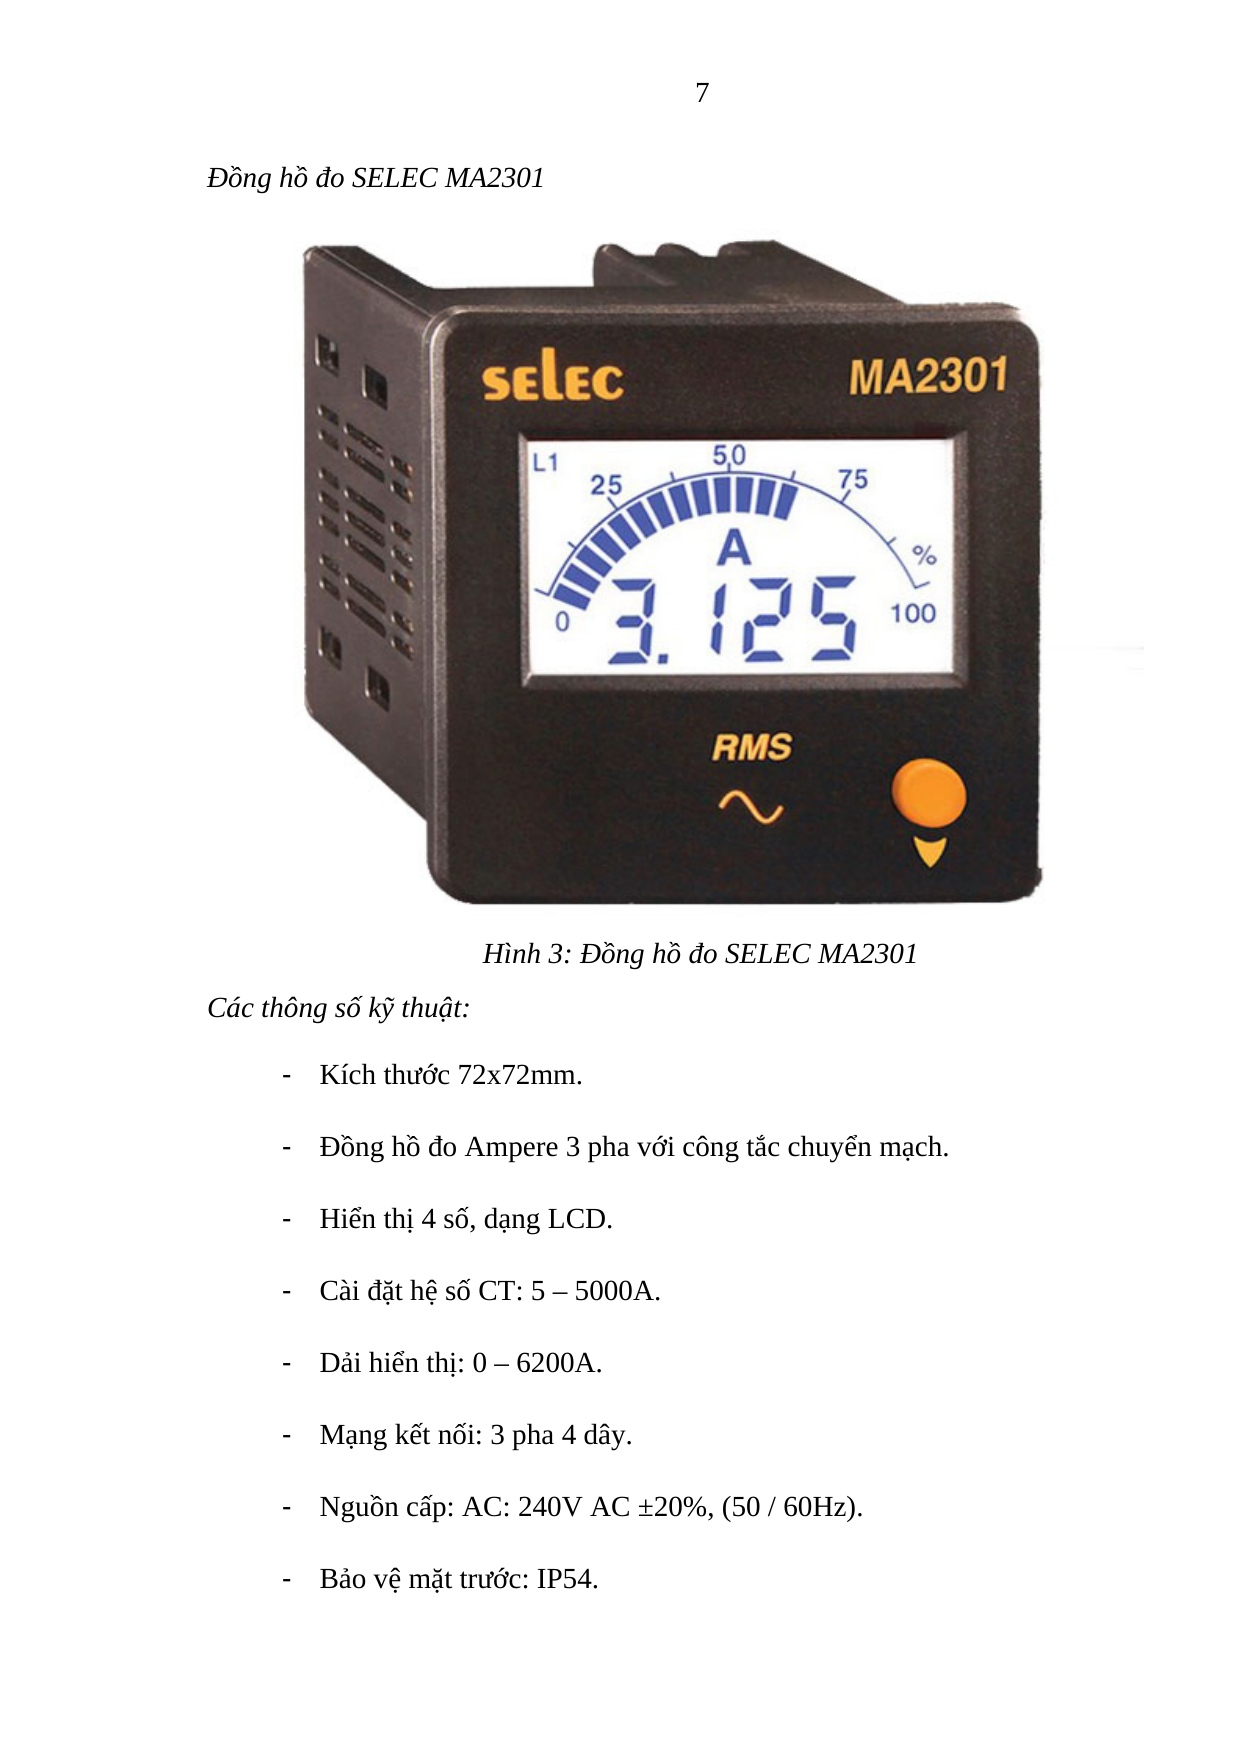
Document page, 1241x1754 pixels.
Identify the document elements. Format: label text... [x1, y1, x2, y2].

text Đồng hồ đo SELEC MA2301 [207, 160, 1122, 194]
list Bảo vệ mặt trước: IP54. [282, 1557, 1122, 1597]
list Kích thước 72x72mm. [282, 1053, 1122, 1093]
text Hình 3: Đồng hồ đo SELEC MA2301 [207, 936, 1122, 969]
list Cài đặt hệ số CT: 5 – 5000A. [282, 1269, 1122, 1309]
list Đồng hồ đo Ampere 3 pha với công tắc chuyển mạch. [282, 1125, 1122, 1165]
list Dải hiển thị: 0 – 6200A. [282, 1341, 1122, 1381]
list Mạng kết nối: 3 pha 4 dây. [282, 1413, 1122, 1453]
picture [206, 223, 1145, 920]
text Các thông số kỹ thuật: [207, 990, 1122, 1024]
list Nguồn cấp: AC: 240V AC ±20%, (50 / 60Hz). [282, 1485, 1122, 1525]
list Hiển thị 4 số, dạng LCD. [282, 1197, 1122, 1237]
